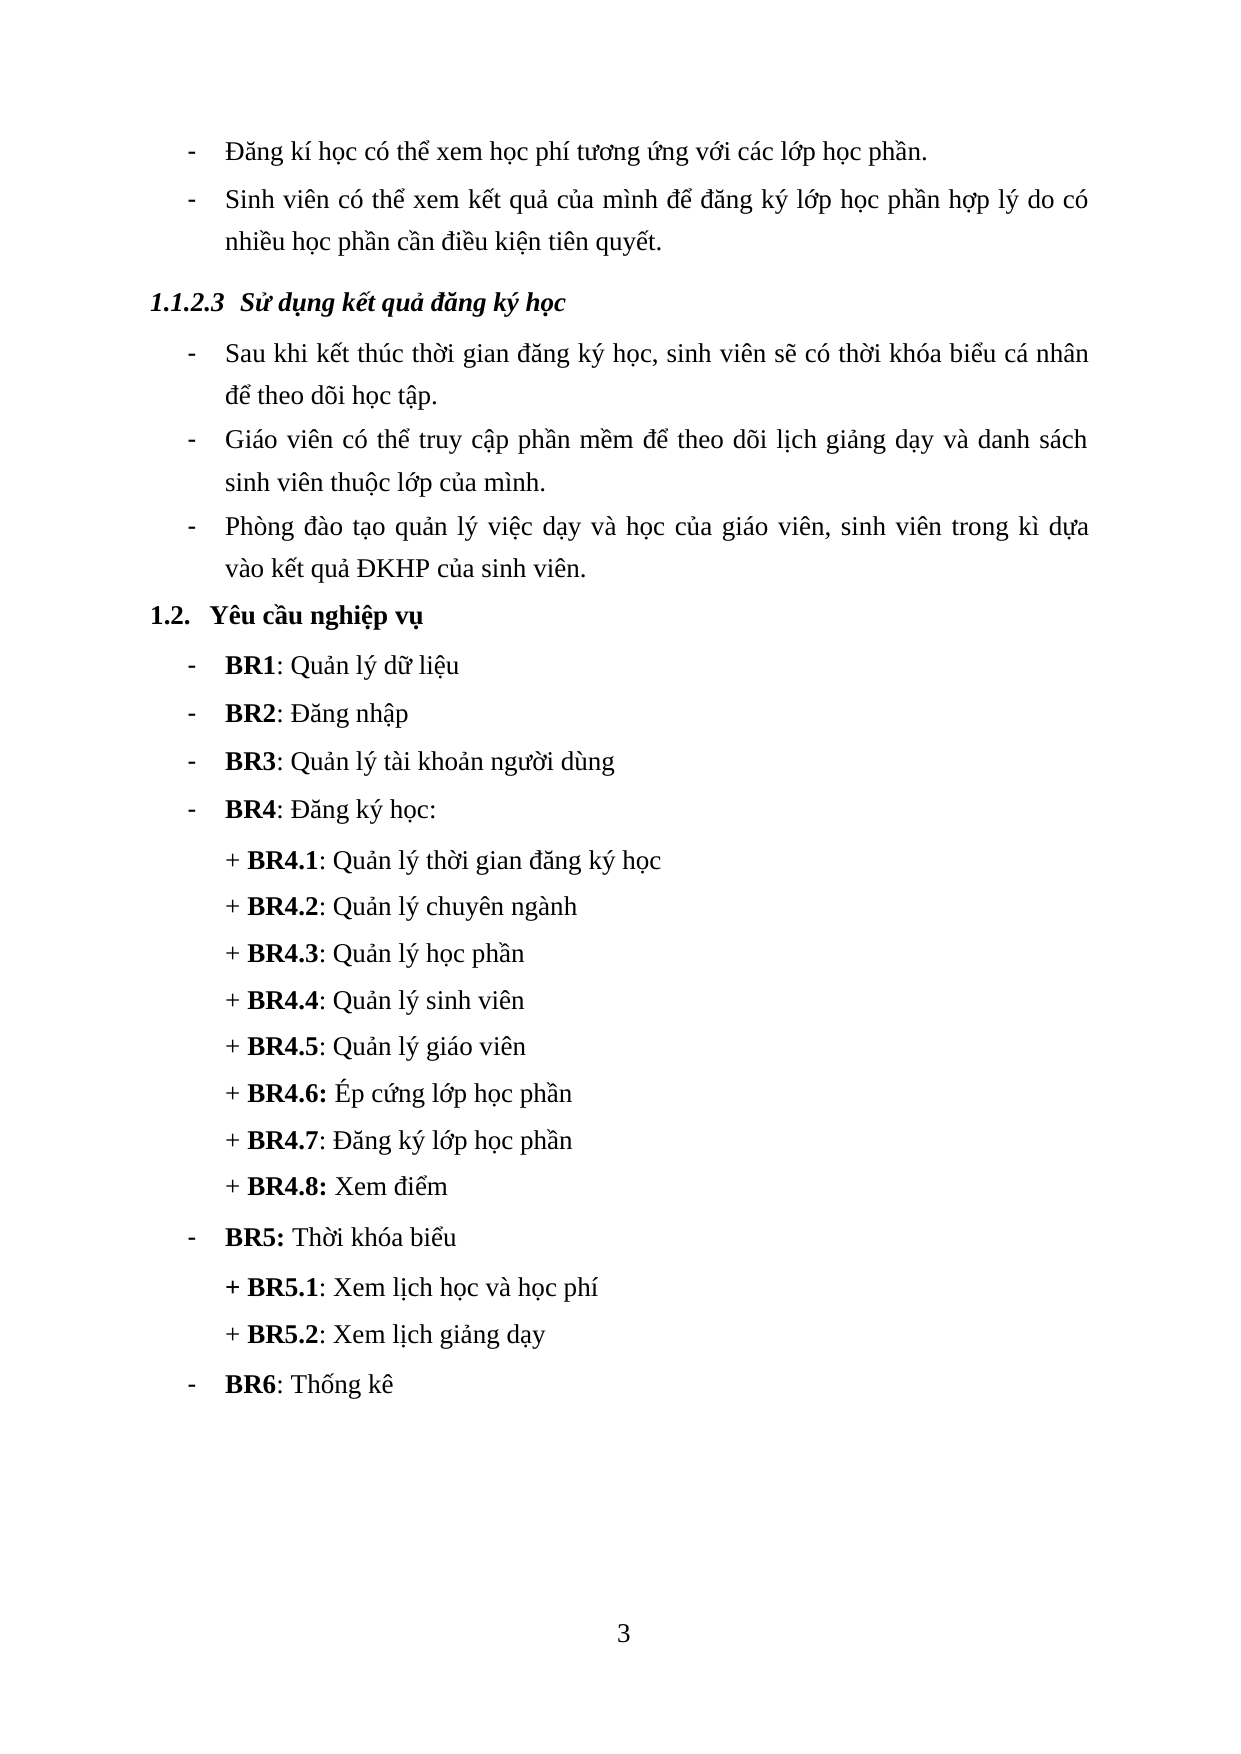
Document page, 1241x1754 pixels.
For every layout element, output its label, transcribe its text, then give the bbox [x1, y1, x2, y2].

text + BR4.7: Đăng ký lớp học phần [225, 1124, 1090, 1155]
list BR3: Quản lý tài khoản người dùng [187, 742, 1090, 778]
text + BR4.6: Ép cứng lớp học phần [225, 1077, 1090, 1108]
text + BR4.8: Xem điểm [225, 1170, 1090, 1202]
list BR4: Đăng ký học: [187, 789, 1090, 826]
text + BR4.4: Quản lý sinh viên [225, 984, 1090, 1015]
list Đăng kí học có thể xem học phí tương ứng với các lớp học phần. [187, 131, 1090, 168]
text + BR4.3: Quản lý học phần [225, 937, 1090, 968]
list Phòng đào tạo quản lý việc dạy và học của giáo viên, sinh viên trong kì dựa vào kết quả ĐKHP của sinh viên. [187, 506, 1090, 584]
list Giáo viên có thể truy cập phần mềm để theo dõi lịch giảng dạy và danh sách sinh viên thuộc lớp của mình. [187, 420, 1090, 497]
list Sinh viên có thể xem kết quả của mình để đăng ký lớp học phần hợp lý do có nhiều học phần cần điều kiện tiên quyết. [187, 179, 1090, 256]
list BR1: Quản lý dữ liệu [187, 646, 1090, 683]
text + BR5.2: Xem lịch giảng dạy [225, 1318, 1090, 1349]
text + BR4.1: Quản lý thời gian đăng ký học [225, 844, 1090, 875]
list BR6: Thống kê [187, 1364, 1090, 1401]
text + BR4.2: Quản lý chuyên ngành [225, 890, 1090, 922]
list Sau khi kết thúc thời gian đăng ký học, sinh viên sẽ có thời khóa biểu cá nhân để theo dõi học tập. [187, 333, 1090, 411]
list BR2: Đăng nhập [187, 694, 1090, 731]
text + BR4.5: Quản lý giáo viên [225, 1030, 1090, 1062]
list BR5: Thời khóa biểu [187, 1217, 1090, 1254]
subtitle Yêu cầu nghiệp vụ [150, 599, 1090, 630]
subtitle Sử dụng kết quả đăng ký học [150, 287, 1090, 318]
text + BR5.1: Xem lịch học và học phí [225, 1271, 1090, 1302]
